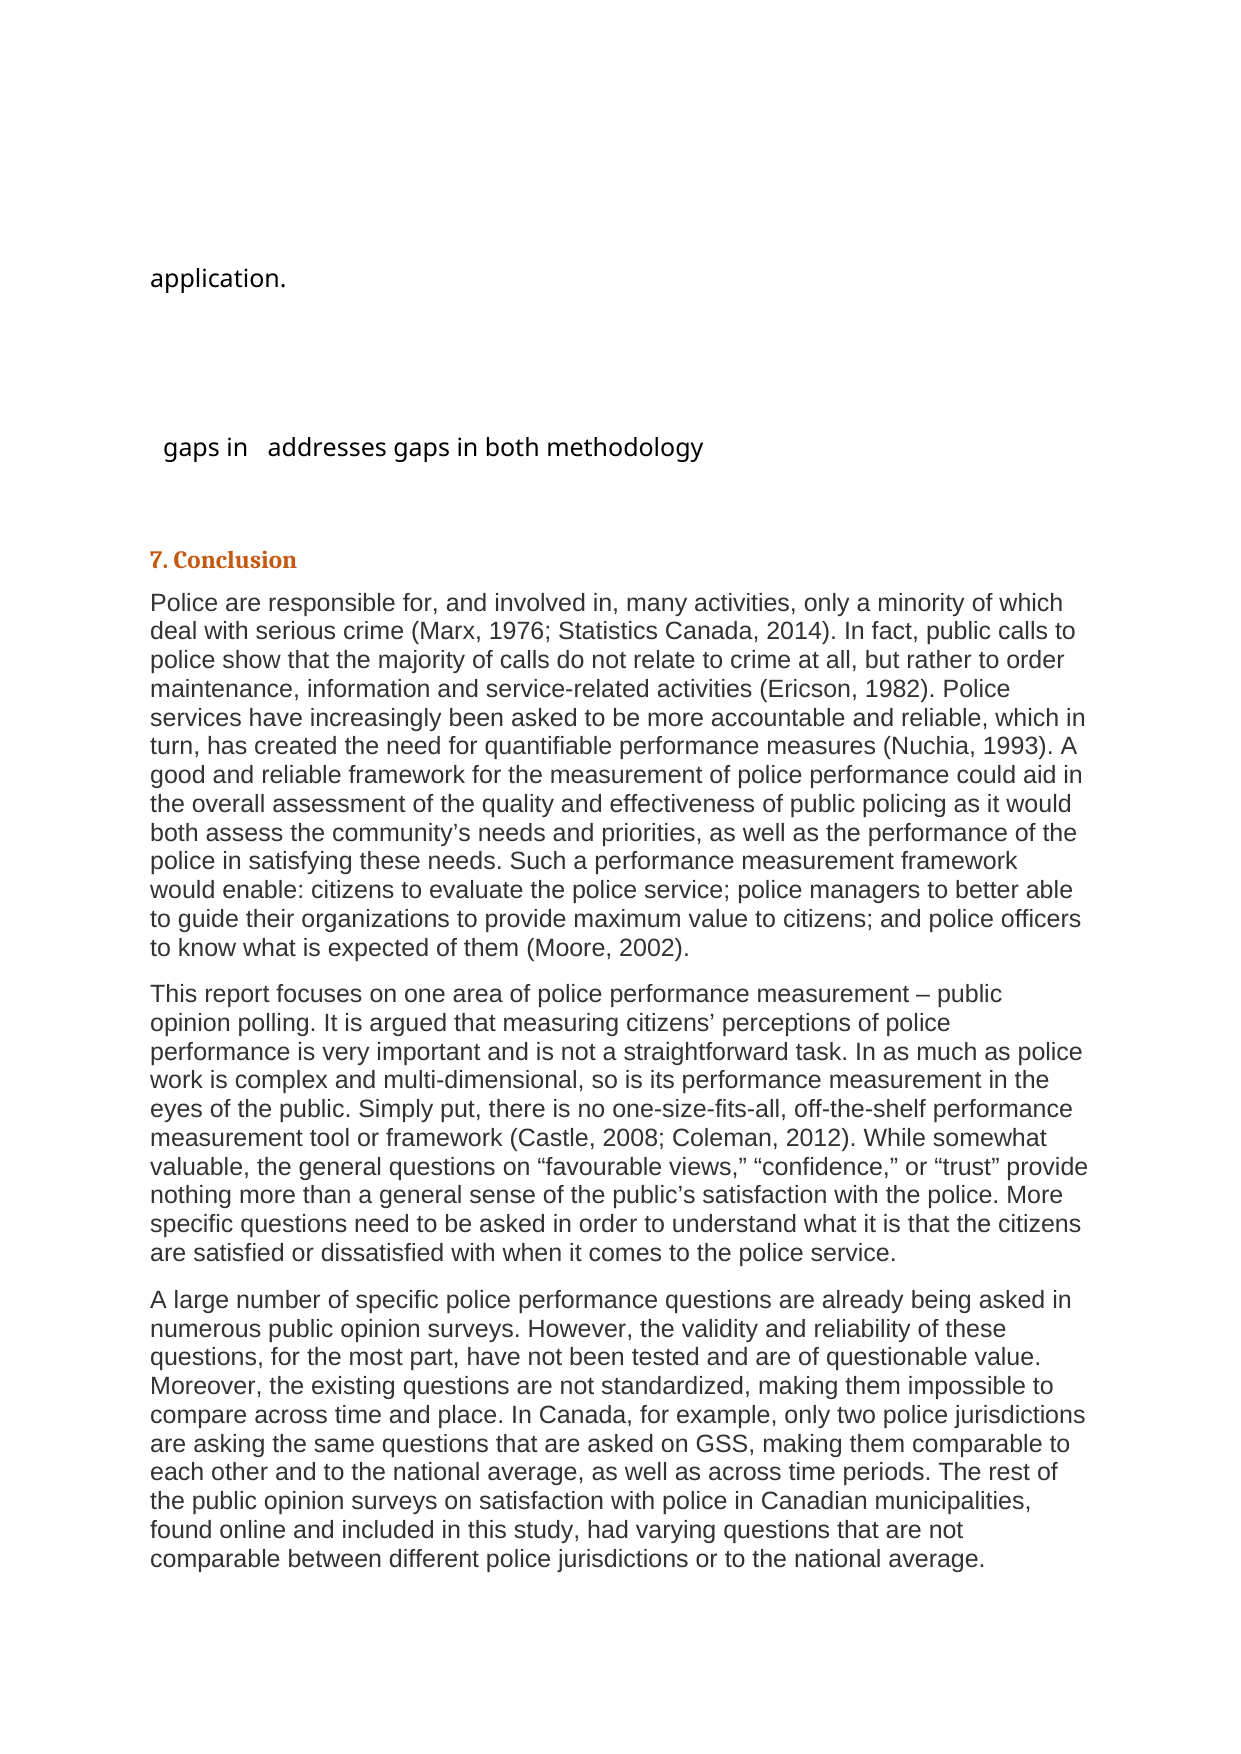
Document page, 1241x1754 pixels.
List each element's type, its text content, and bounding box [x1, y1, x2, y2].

text application. [150, 262, 1090, 294]
text This report focuses on one area of police performance measurement – public opinion polling. It is argued that measuring citizens’ perceptions of police performance is very important and is not a straightforward task. In as much as police work is complex and multi-dimensional, so is its performance measurement in the eyes of the public. Simply put, there is no one-size-fits-all, off-the-shelf performance measurement tool or framework (Castle, 2008; Coleman, 2012). While somewhat valuable, the general questions on “favourable views,” “confidence,” or “trust” provide nothing more than a general sense of the public’s satisfaction with the police. More specific questions need to be asked in order to understand what it is that the citizens are satisfied or dissatisfied with when it comes to the police service. [150, 979, 1090, 1267]
text gaps in addresses gaps in both methodology [150, 431, 1090, 462]
text 7. Conclusion [150, 544, 1090, 575]
text A large number of specific police performance questions are already being asked in numerous public opinion surveys. However, the validity and reliability of these questions, for the most part, have not been tested and are of questionable value. Moreover, the existing questions are not standardized, making them impossible to compare across time and place. In Canada, for example, only two police jurisdictions are asking the same questions that are asked on GSS, making them comparable to each other and to the national average, as well as across time periods. The rest of the public opinion surveys on satisfaction with police in Canadian municipalities, found online and included in this study, had varying questions that are not comparable between different police jurisdictions or to the national average. [150, 1285, 1090, 1572]
text Police are responsible for, and involved in, many activities, only a minority of which deal with serious crime (Marx, 1976; Statistics Canada, 2014). In fact, public calls to police show that the majority of calls do not relate to crime at all, but rather to order maintenance, information and service-related activities (Ericson, 1982). Police services have increasingly been asked to be more accountable and reliable, which in turn, has created the need for quantifiable performance measures (Nuchia, 1993). A good and reliable framework for the measurement of police performance could aid in the overall assessment of the quality and effectiveness of public policing as it would both assess the community’s needs and priorities, as well as the performance of the police in satisfying these needs. Such a performance measurement framework would enable: citizens to evaluate the police service; police managers to better able to guide their organizations to provide maximum value to citizens; and police officers to know what is expected of them (Moore, 2002). [150, 587, 1090, 961]
